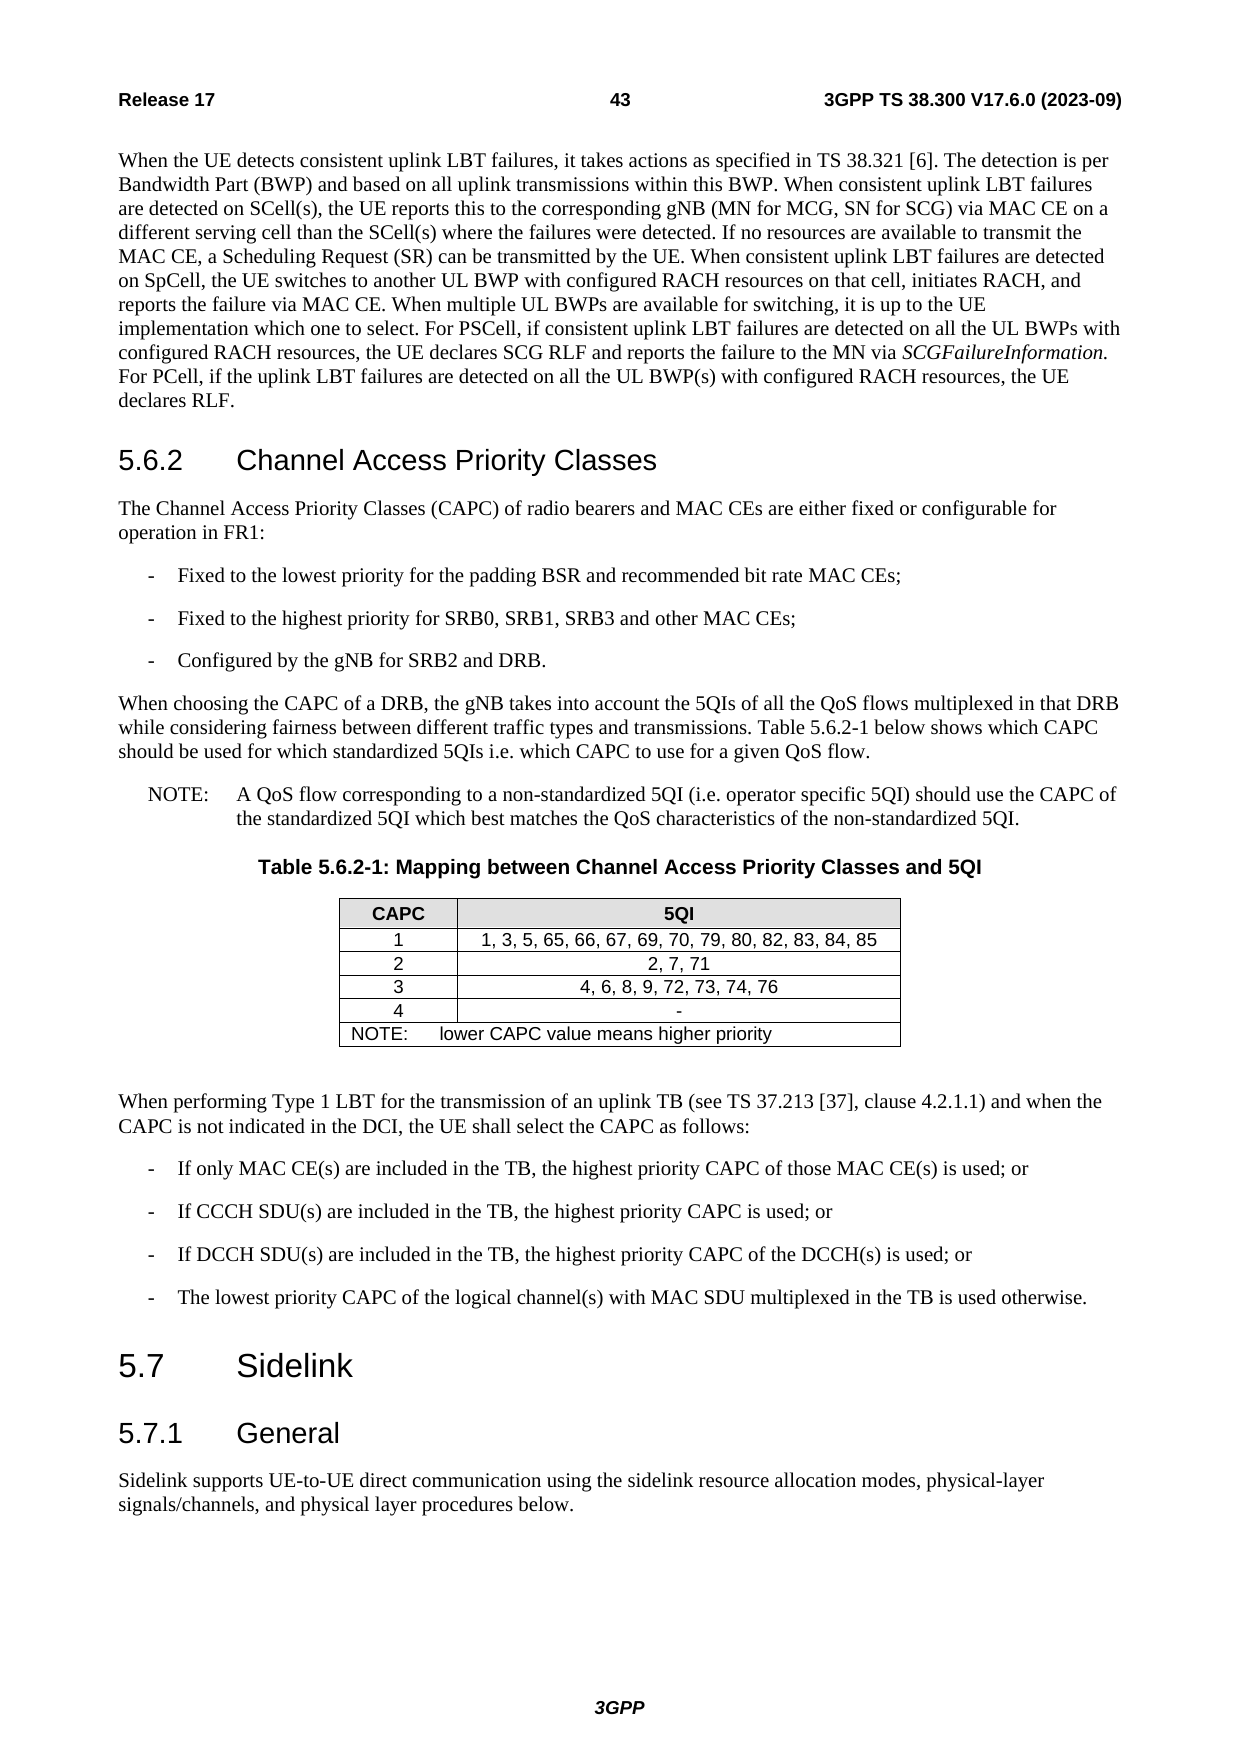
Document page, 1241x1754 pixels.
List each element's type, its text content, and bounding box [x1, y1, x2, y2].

text The Channel Access Priority Classes (CAPC) of radio bearers and MAC CEs are either fixed or configurable for operation in FR1: [118, 496, 1122, 544]
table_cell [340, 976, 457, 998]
text NOTE: A QoS flow corresponding to a non-standardized 5QI (i.e. operator specific 5QI) should use the CAPC of the standardized 5QI which best matches the QoS characteristics of the non-standardized 5QI. [148, 782, 1122, 830]
text When the UE detects consistent uplink LBT failures, it takes actions as specified in TS 38.321 [6]. The detection is per Bandwidth Part (BWP) and based on all uplink transmissions within this BWP. When consistent uplink LBT failures are detected on SCell(s), the UE reports this to the corresponding gNB (MN for MCG, SN for SCG) via MAC CE on a different serving cell than the SCell(s) where the failures were detected. If no resources are available to transmit the MAC CE, a Scheduling Request (SR) can be transmitted by the UE. When consistent uplink LBT failures are detected on SpCell, the UE switches to another UL BWP with configured RACH resources on that cell, initiates RACH, and reports the failure via MAC CE. When multiple UL BWPs are available for switching, it is up to the UE implementation which one to select. For PSCell, if consistent uplink LBT failures are detected on all the UL BWPs with configured RACH resources, the UE declares SCG RLF and reports the failure to the MN via SCGFailureInformation. For PCell, if the uplink LBT failures are detected on all the UL BWP(s) with configured RACH resources, the UE declares RLF. [118, 147, 1122, 412]
text - Fixed to the lowest priority for the padding BSR and recommended bit rate MAC CEs; [148, 563, 1122, 587]
text When performing Type 1 LBT for the transmission of an uplink TB (see TS 37.213 [37], clause 4.2.1.1) and when the CAPC is not indicated in the DCI, the UE shall select the CAPC as follows: [118, 1089, 1122, 1138]
subtitle 5.7.1 General [118, 1416, 1122, 1449]
text Sidelink supports UE-to-UE direct communication using the sidelink resource allocation modes, physical-layer signals/channels, and physical layer procedures below. [118, 1468, 1122, 1516]
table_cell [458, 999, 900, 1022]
subtitle 5.6.2 Channel Access Priority Classes [118, 443, 1122, 477]
text - If DCCH SDU(s) are included in the TB, the highest priority CAPC of the DCCH(s) is used; or [148, 1242, 1122, 1266]
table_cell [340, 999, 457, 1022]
text - The lowest priority CAPC of the logical channel(s) with MAC SDU multiplexed in the TB is used otherwise. [148, 1285, 1122, 1309]
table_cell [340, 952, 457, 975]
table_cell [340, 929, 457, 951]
text - If CCCH SDU(s) are included in the TB, the highest priority CAPC is used; or [148, 1199, 1122, 1223]
text - Fixed to the highest priority for SRB0, SRB1, SRB3 and other MAC CEs; [148, 605, 1122, 629]
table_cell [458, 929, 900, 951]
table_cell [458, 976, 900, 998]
text - Configured by the gNB for SRB2 and DRB. [148, 648, 1122, 672]
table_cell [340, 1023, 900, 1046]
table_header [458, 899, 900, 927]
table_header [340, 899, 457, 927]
subtitle 5.7 Sidelink [118, 1346, 1122, 1385]
text Table 5.6.2-1: Mapping between Channel Access Priority Classes and 5QI [118, 855, 1122, 879]
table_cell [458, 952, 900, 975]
text When choosing the CAPC of a DRB, the gNB takes into account the 5QIs of all the QoS flows multiplexed in that DRB while considering fairness between different traffic types and transmissions. Table 5.6.2-1 below shows which CAPC should be used for which standardized 5QIs i.e. which CAPC to use for a given QoS flow. [118, 691, 1122, 763]
text - If only MAC CE(s) are included in the TB, the highest priority CAPC of those MAC CE(s) is used; or [148, 1156, 1122, 1180]
